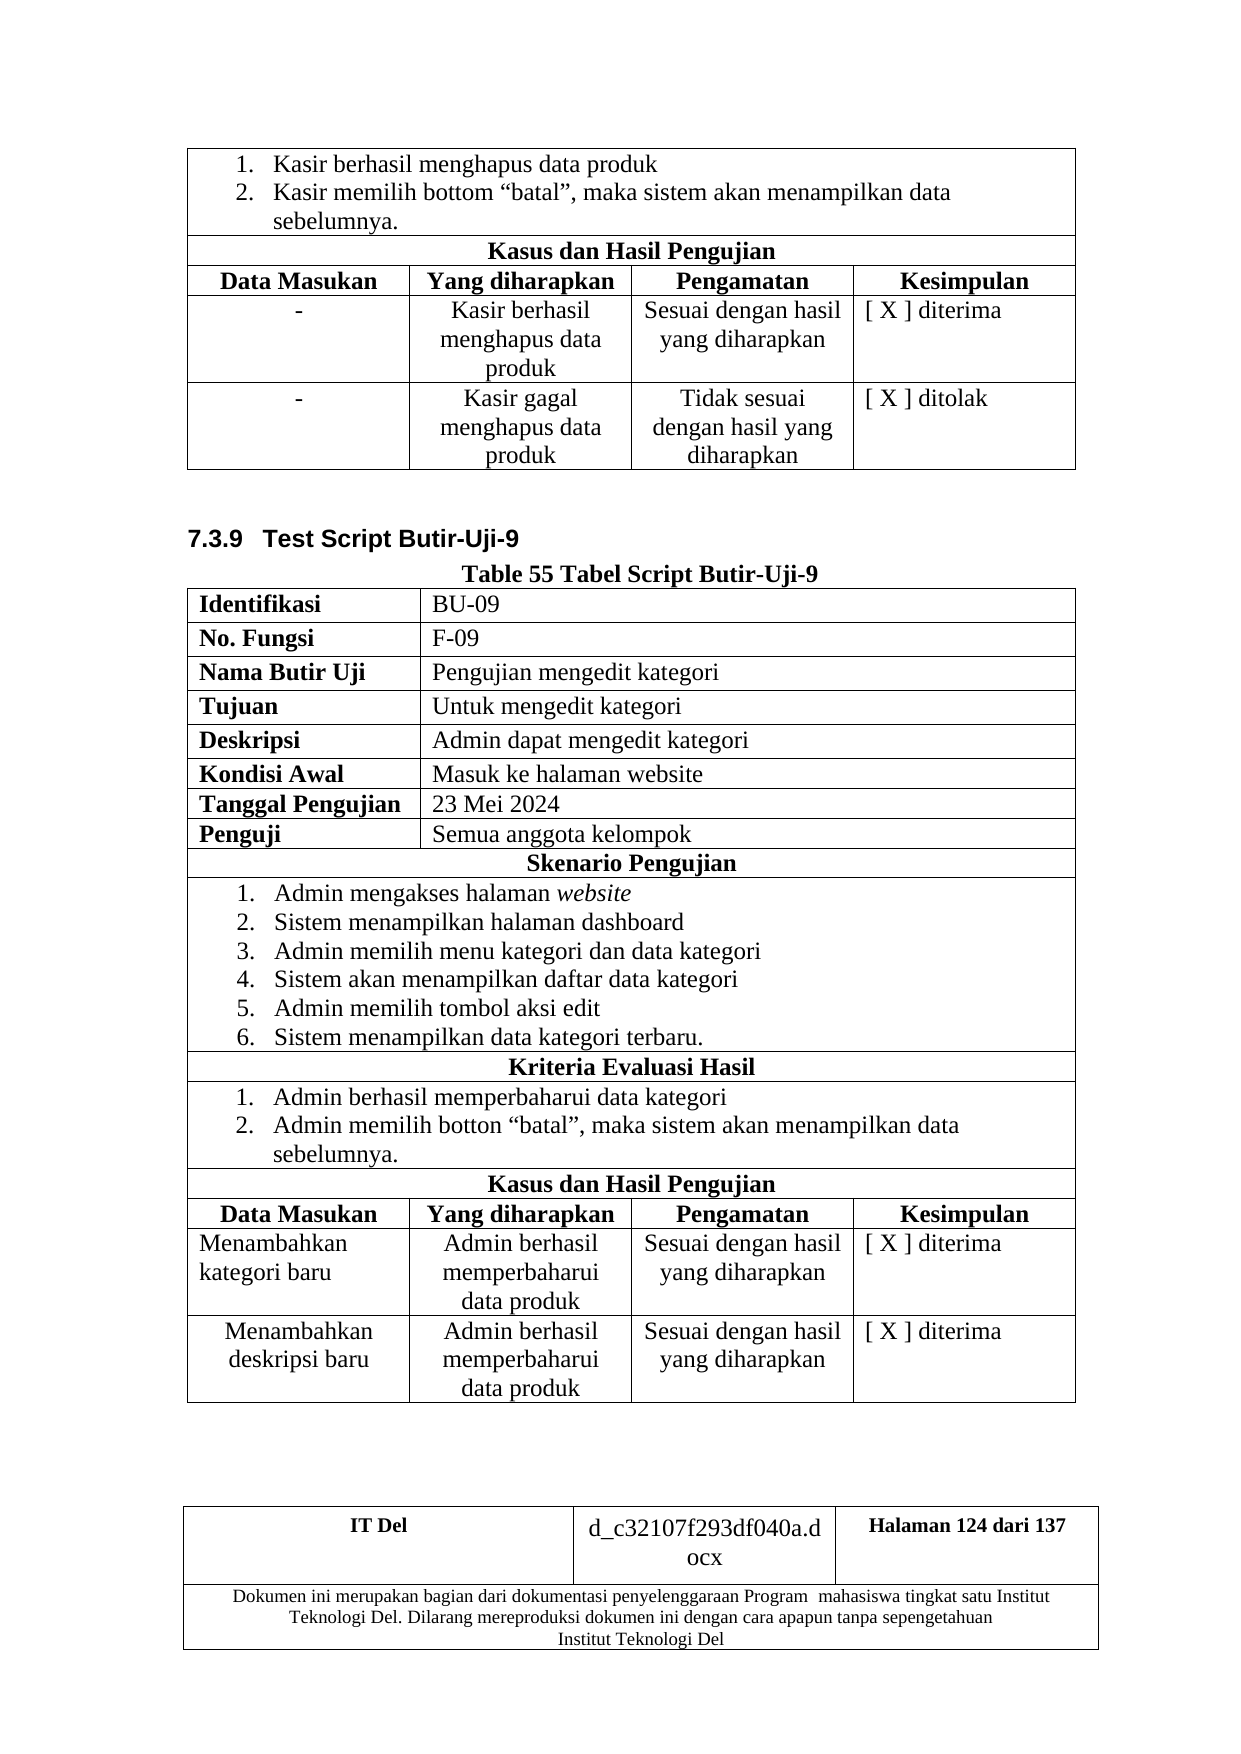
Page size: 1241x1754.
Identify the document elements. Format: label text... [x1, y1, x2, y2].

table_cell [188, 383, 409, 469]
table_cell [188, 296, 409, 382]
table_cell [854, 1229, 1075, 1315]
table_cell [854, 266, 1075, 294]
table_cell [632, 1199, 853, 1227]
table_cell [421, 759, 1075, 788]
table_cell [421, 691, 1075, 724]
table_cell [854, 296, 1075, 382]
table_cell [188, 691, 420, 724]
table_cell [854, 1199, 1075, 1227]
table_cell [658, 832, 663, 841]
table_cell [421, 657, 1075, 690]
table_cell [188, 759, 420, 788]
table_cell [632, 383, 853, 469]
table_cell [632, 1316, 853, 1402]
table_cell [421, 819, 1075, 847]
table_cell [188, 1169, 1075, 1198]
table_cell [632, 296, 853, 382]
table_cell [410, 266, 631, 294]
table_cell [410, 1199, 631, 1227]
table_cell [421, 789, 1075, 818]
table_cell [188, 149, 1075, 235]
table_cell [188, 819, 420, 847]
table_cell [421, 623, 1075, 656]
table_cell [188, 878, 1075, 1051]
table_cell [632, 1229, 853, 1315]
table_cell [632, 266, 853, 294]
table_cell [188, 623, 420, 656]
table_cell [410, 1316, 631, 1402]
subtitle Test Script Butir-Uji-9 [187, 524, 1092, 553]
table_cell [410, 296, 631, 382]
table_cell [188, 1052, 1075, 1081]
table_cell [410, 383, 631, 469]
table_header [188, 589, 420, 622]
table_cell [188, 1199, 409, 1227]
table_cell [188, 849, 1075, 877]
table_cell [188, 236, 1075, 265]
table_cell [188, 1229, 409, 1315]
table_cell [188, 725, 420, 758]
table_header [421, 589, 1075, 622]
text Table 55 Tabel Script Butir-Uji-9 [187, 559, 1092, 588]
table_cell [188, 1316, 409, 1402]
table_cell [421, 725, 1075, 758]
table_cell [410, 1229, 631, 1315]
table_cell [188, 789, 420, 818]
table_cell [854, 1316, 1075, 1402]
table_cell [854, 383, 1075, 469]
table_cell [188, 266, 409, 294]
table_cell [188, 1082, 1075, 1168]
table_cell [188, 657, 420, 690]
